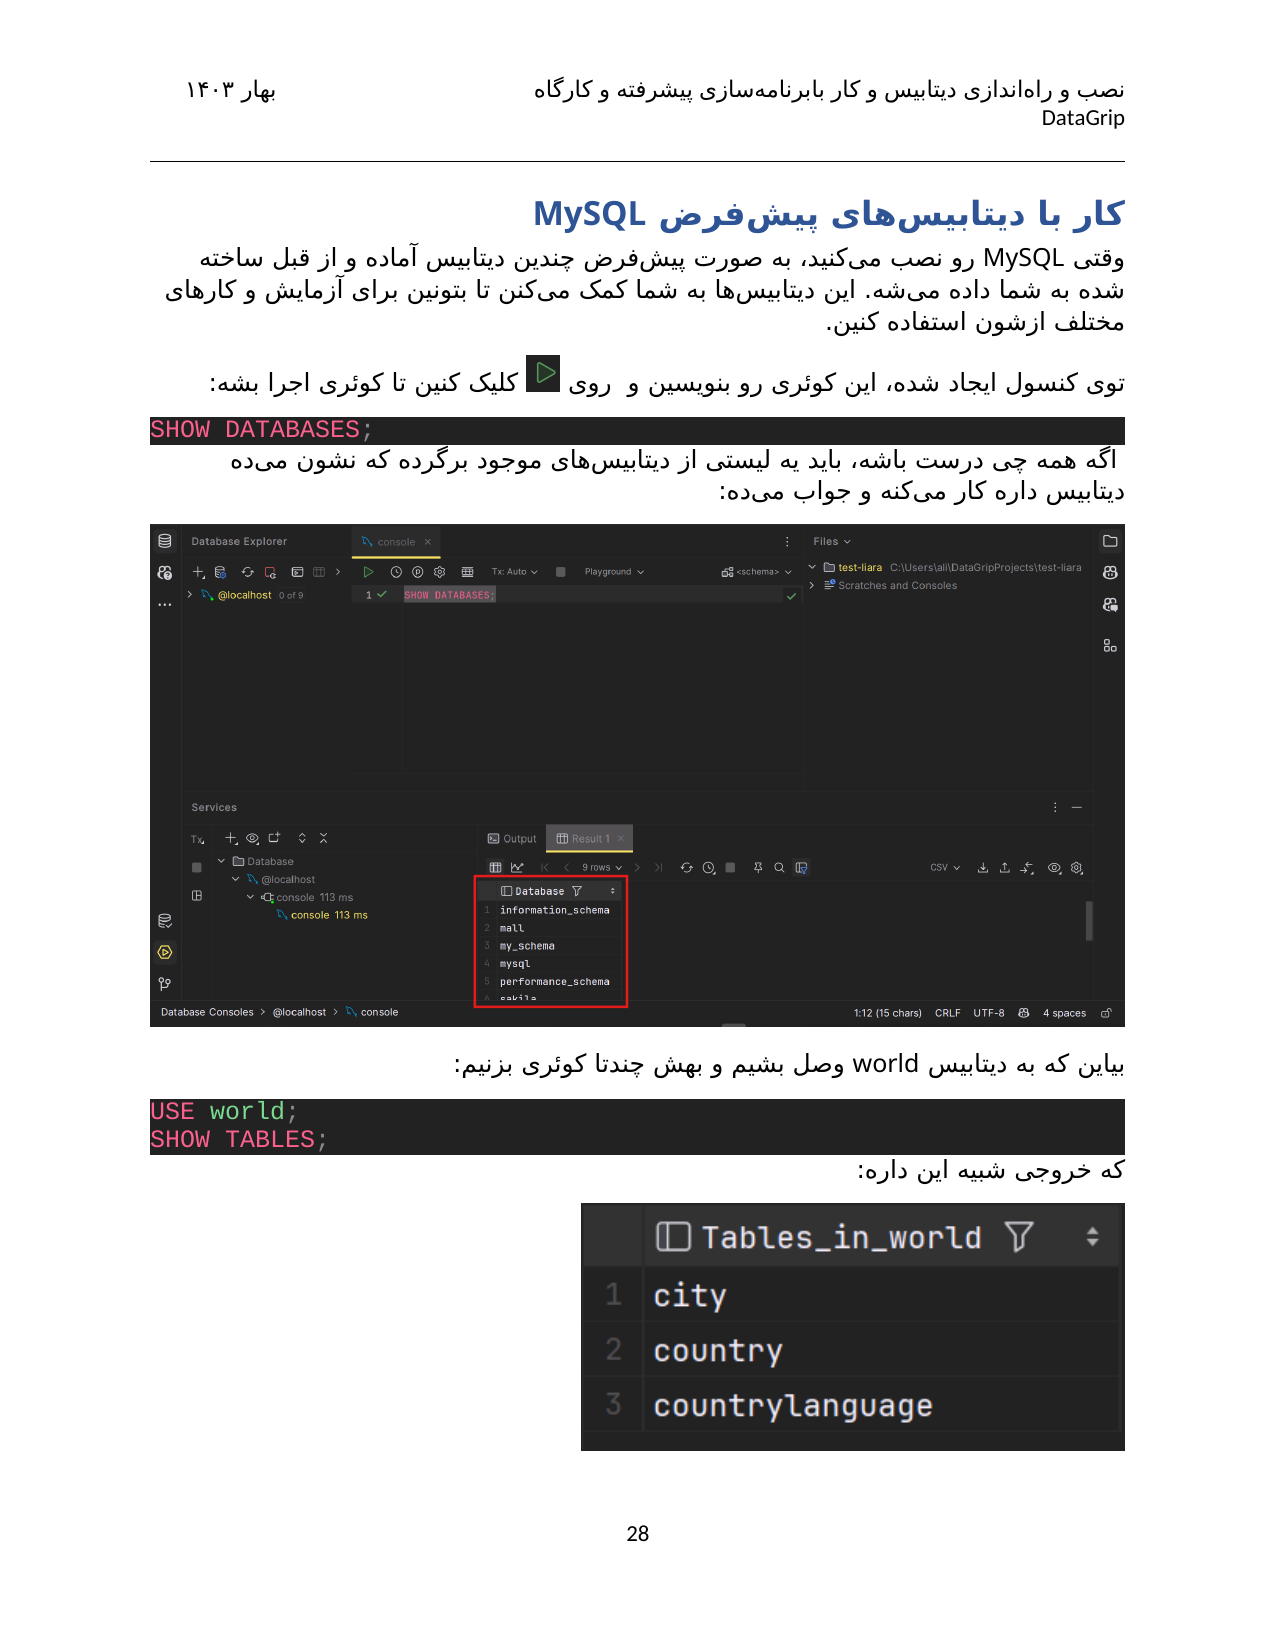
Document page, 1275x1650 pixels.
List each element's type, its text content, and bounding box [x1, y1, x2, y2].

text وقتی MySQL رو نصب می‌کنید، به صورت پیش‌فرض چندین دیتابیس آماده و از قبل ساخته شده به شما داده می‌شه. این دیتابیس‌ها به شما کمک می‌کنن تا بتونین برای آزمایش و کارهای مختلف ازشون استفاده کنین. [150, 239, 1125, 336]
picture [581, 1203, 1125, 1451]
text توی کنسول ایجاد شده، این کوئری رو بنویسین و روی کلیک کنین تا کوئری اجرا بشه: [150, 355, 1125, 398]
text اگه همه چی درست باشه، باید یه لیستی از دیتابیس‌های موجود برگرده که نشون می‌ده دیتابیس داره کار می‌کنه و جواب می‌ده: [150, 445, 1125, 506]
text کار با دیتابیس‌های پیش‌فرض MySQL [150, 190, 1125, 236]
picture [150, 524, 1125, 1027]
text که خروجی شبیه این داره: [150, 1155, 1125, 1184]
text SHOW DATABASES; [150, 417, 1125, 445]
text بیاین که به دیتابیس world وصل بشیم و بهش چندتا کوئری بزنیم: [150, 1045, 1125, 1079]
picture [526, 355, 560, 392]
text USE world; SHOW TABLES; [150, 1099, 1125, 1155]
